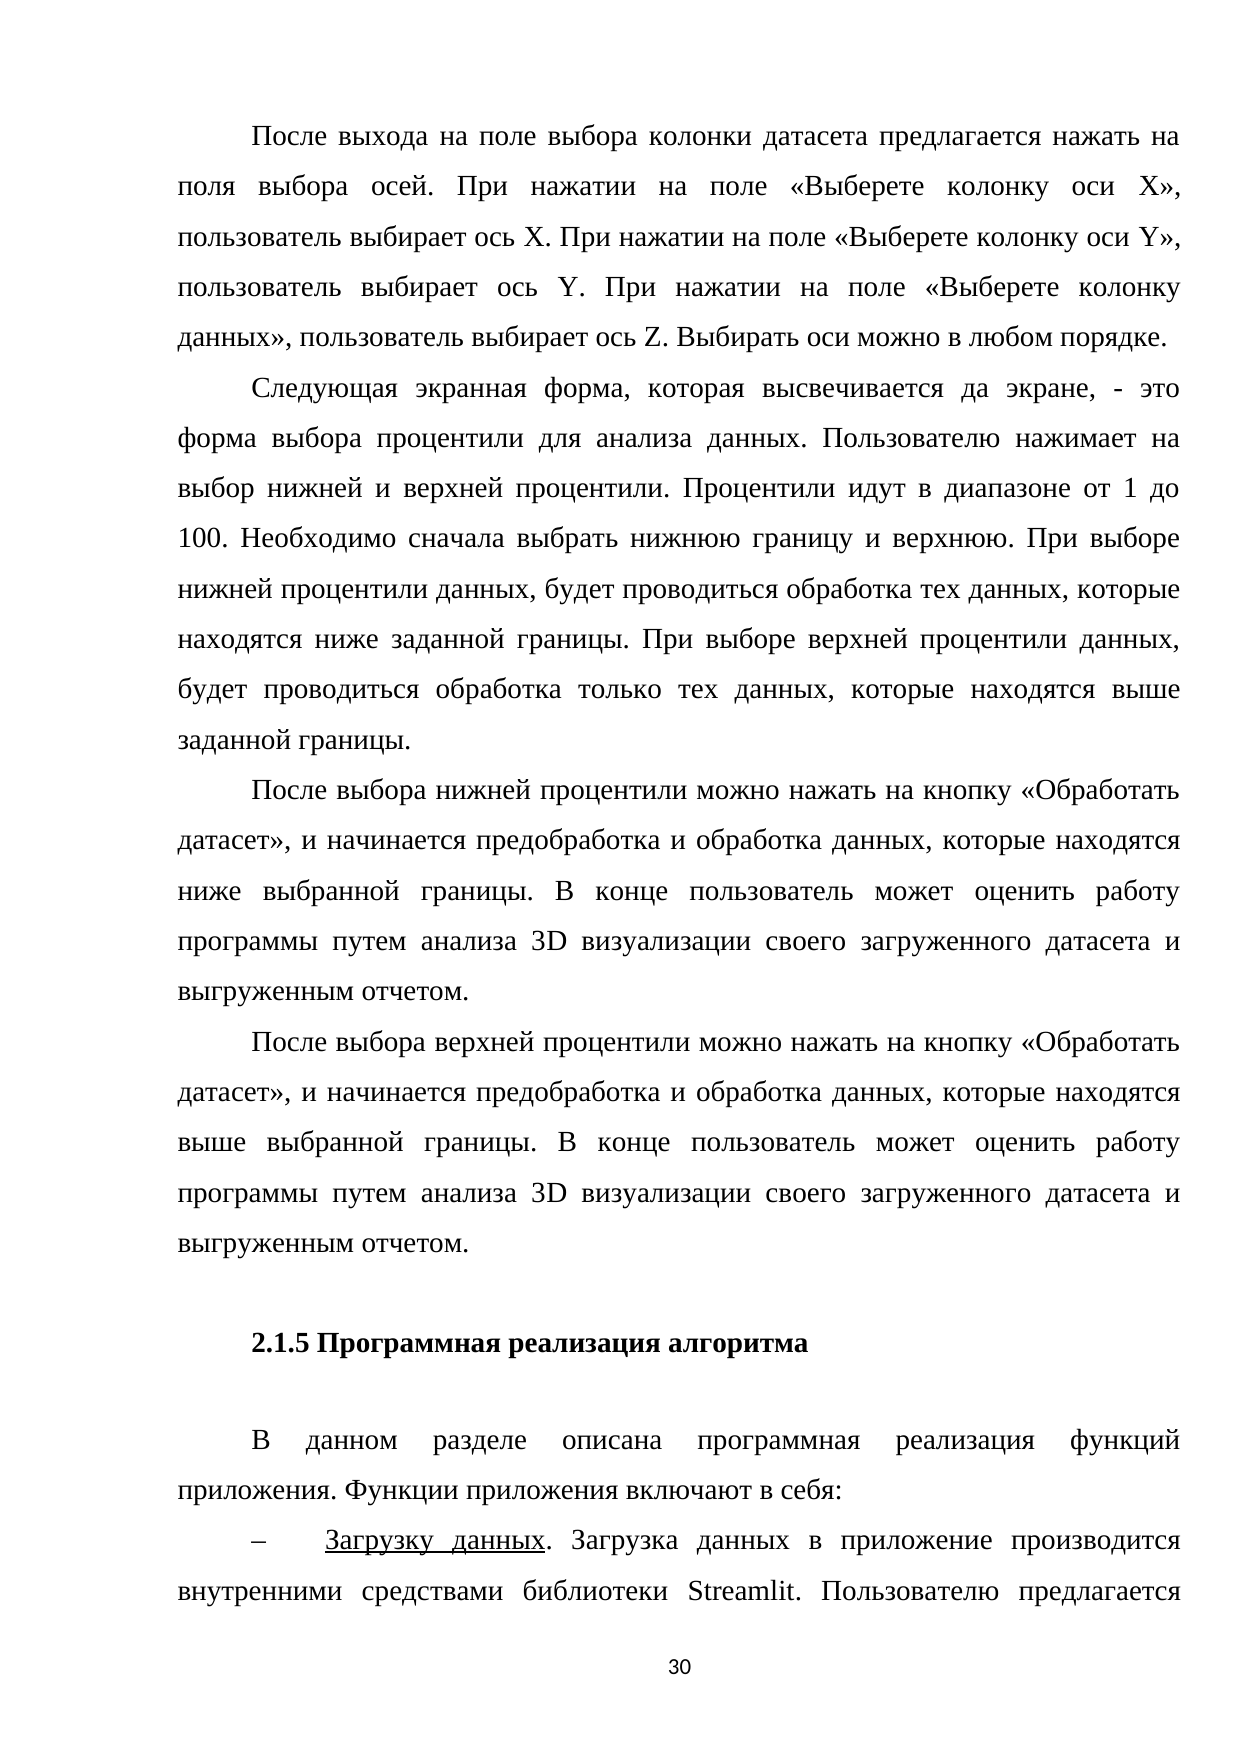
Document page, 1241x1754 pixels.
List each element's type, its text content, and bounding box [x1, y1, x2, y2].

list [177, 1522, 1181, 1606]
subtitle 2.1.5 Программная реализация алгоритма [177, 1326, 1181, 1359]
text После выхода на поле выбора колонки датасета предлагается нажать на поля выбора осей. При нажатии на поле «Выберете колонку оси X», пользователь выбирает ось X. При нажатии на поле «Выберете колонку оси Y», пользователь выбирает ось Y. При нажатии на поле «Выберете колонку данных», пользователь выбирает ось Z. Выбирать оси можно в любом порядке. [177, 118, 1181, 353]
text После выбора нижней процентили можно нажать на кнопку «Обработать датасет», и начинается предобработка и обработка данных, которые находятся ниже выбранной границы. В конце пользователь может оценить работу программы путем анализа 3D визуализации своего загруженного датасета и выгруженным отчетом. [177, 772, 1181, 1007]
text После выбора верхней процентили можно нажать на кнопку «Обработать датасет», и начинается предобработка и обработка данных, которые находятся выше выбранной границы. В конце пользователь может оценить работу программы путем анализа 3D визуализации своего загруженного датасета и выгруженным отчетом. [177, 1024, 1181, 1258]
text В данном разделе описана программная реализация функций приложения. Функции приложения включают в себя: [177, 1422, 1181, 1506]
text Следующая экранная форма, которая высвечивается да экране, - это форма выбора процентили для анализа данных. Пользователю нажимает на выбор нижней и верхней процентили. Процентили идут в диапазоне от 1 до 100. Необходимо сначала выбрать нижнюю границу и верхнюю. При выборе нижней процентили данных, будет проводиться обработка тех данных, которые находятся ниже заданной границы. При выборе верхней процентили данных, будет проводиться обработка только тех данных, которые находятся выше заданной границы. [177, 370, 1181, 755]
